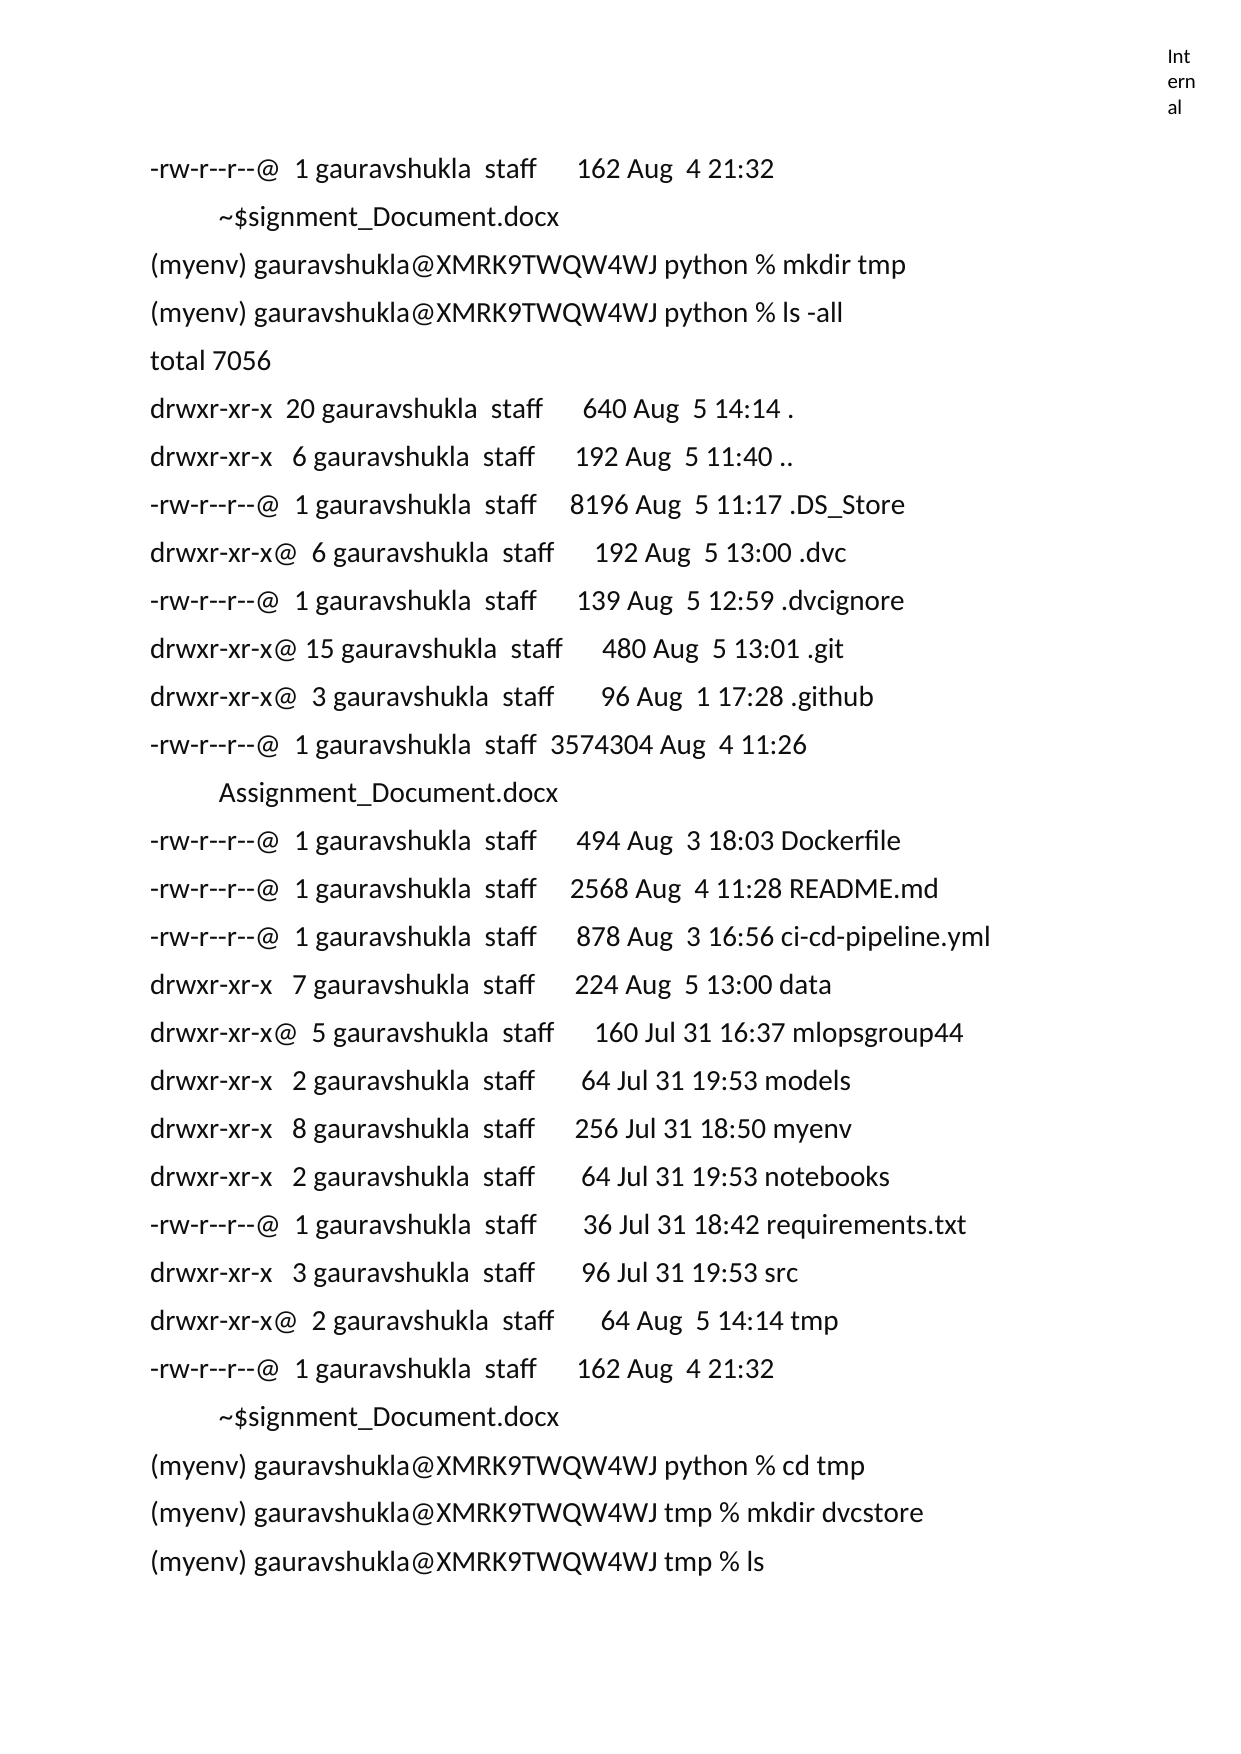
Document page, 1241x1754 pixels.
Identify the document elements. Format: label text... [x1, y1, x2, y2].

text -rw-r--r--@ 1 gauravshukla staff 36 Jul 31 18:42 requirements.txt [150, 1206, 1090, 1242]
text drwxr-xr-x@ 15 gauravshukla staff 480 Aug 5 13:01 .git [150, 630, 1090, 666]
text (myenv) gauravshukla@XMRK9TWQW4WJ python % mkdir tmp [150, 246, 1090, 282]
text (myenv) gauravshukla@XMRK9TWQW4WJ python % cd tmp [150, 1447, 1090, 1482]
text drwxr-xr-x@ 5 gauravshukla staff 160 Jul 31 16:37 mlopsgroup44 [150, 1014, 1090, 1050]
text (myenv) gauravshukla@XMRK9TWQW4WJ python % ls -all [150, 294, 1090, 330]
text drwxr-xr-x@ 2 gauravshukla staff 64 Aug 5 14:14 tmp [150, 1302, 1090, 1338]
text drwxr-xr-x@ 3 gauravshukla staff 96 Aug 1 17:28 .github [150, 678, 1090, 714]
text -rw-r--r--@ 1 gauravshukla staff 878 Aug 3 16:56 ci-cd-pipeline.yml [150, 918, 1090, 954]
text -rw-r--r--@ 1 gauravshukla staff 3574304 Aug 4 11:26 Assignment_Document.docx [150, 726, 1090, 810]
text -rw-r--r--@ 1 gauravshukla staff 494 Aug 3 18:03 Dockerfile [150, 822, 1090, 858]
text -rw-r--r--@ 1 gauravshukla staff 139 Aug 5 12:59 .dvcignore [150, 582, 1090, 618]
text drwxr-xr-x 2 gauravshukla staff 64 Jul 31 19:53 notebooks [150, 1158, 1090, 1194]
text -rw-r--r--@ 1 gauravshukla staff 162 Aug 4 21:32 ~$signment_Document.docx [150, 1351, 1090, 1434]
text drwxr-xr-x 7 gauravshukla staff 224 Aug 5 13:00 data [150, 966, 1090, 1002]
text total 7056 [150, 342, 1090, 378]
text drwxr-xr-x 2 gauravshukla staff 64 Jul 31 19:53 models [150, 1062, 1090, 1098]
text -rw-r--r--@ 1 gauravshukla staff 162 Aug 4 21:32 ~$signment_Document.docx [150, 150, 1090, 234]
text drwxr-xr-x 3 gauravshukla staff 96 Jul 31 19:53 src [150, 1254, 1090, 1290]
text -rw-r--r--@ 1 gauravshukla staff 2568 Aug 4 11:28 README.md [150, 870, 1090, 906]
text drwxr-xr-x@ 6 gauravshukla staff 192 Aug 5 13:00 .dvc [150, 534, 1090, 570]
text drwxr-xr-x 6 gauravshukla staff 192 Aug 5 11:40 .. [150, 438, 1090, 474]
text drwxr-xr-x 20 gauravshukla staff 640 Aug 5 14:14 . [150, 390, 1090, 426]
text (myenv) gauravshukla@XMRK9TWQW4WJ tmp % mkdir dvcstore [150, 1494, 1090, 1530]
text -rw-r--r--@ 1 gauravshukla staff 8196 Aug 5 11:17 .DS_Store [150, 486, 1090, 522]
text drwxr-xr-x 8 gauravshukla staff 256 Jul 31 18:50 myenv [150, 1110, 1090, 1146]
text (myenv) gauravshukla@XMRK9TWQW4WJ tmp % ls [150, 1543, 1090, 1578]
